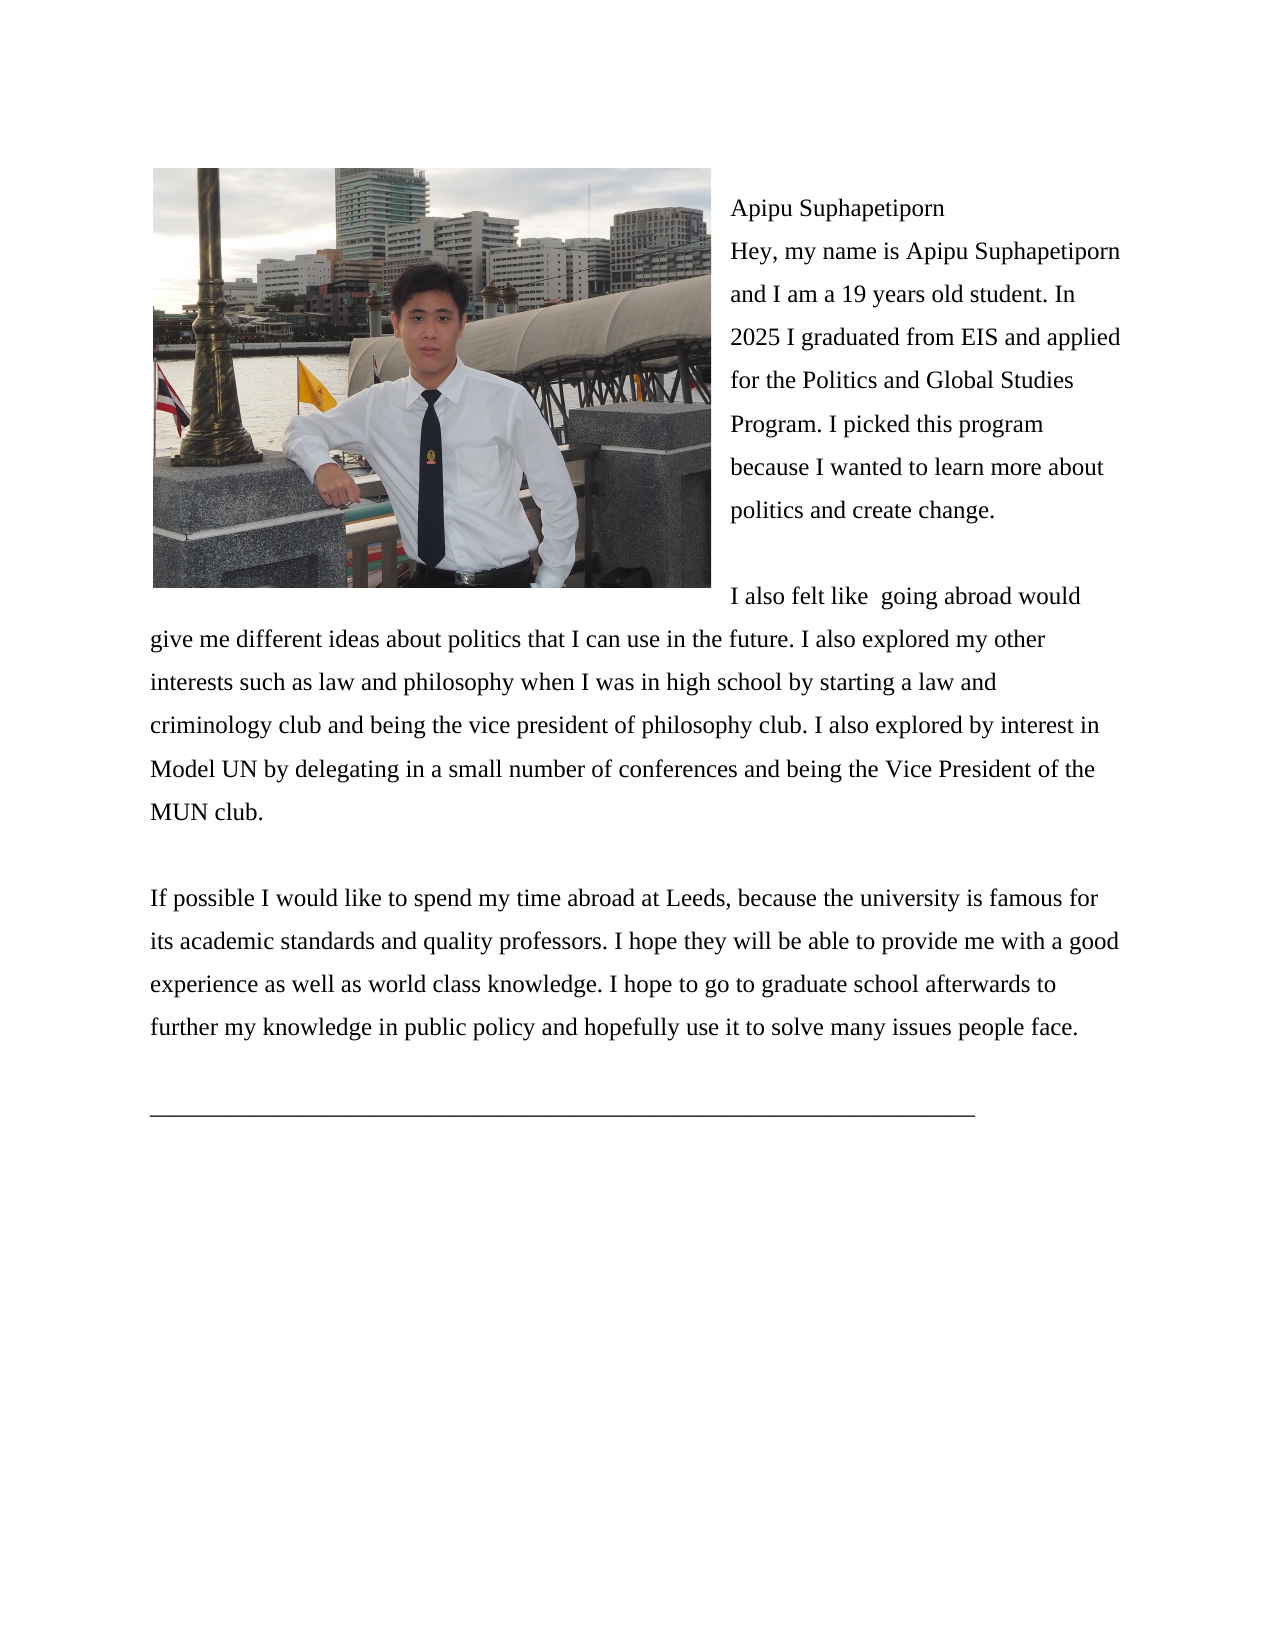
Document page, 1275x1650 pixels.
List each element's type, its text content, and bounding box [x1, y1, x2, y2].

text ————————————————————————————————— [150, 1099, 1125, 1127]
picture [153, 168, 712, 588]
text Apipu Suphapetiporn [712, 193, 1125, 222]
text Hey, my name is Apipu Suphapetiporn and I am a 19 years old student. In 2025 I graduated from EIS and applied for the Politics and Global Studies Program. I picked this program because I wanted to learn more about politics and create change. [712, 236, 1125, 524]
text If possible I would like to spend my time abroad at Leeds, because the university is famous for its academic standards and quality professors. I hope they will be able to provide me with a good experience as well as world class knowledge. I hope to go to graduate school afterwards to further my knowledge in public policy and hopefully use it to solve many issues people face. [150, 883, 1125, 1041]
text I also felt like going abroad would give me different ideas about politics that I can use in the future. I also explored my other interests such as law and philosophy when I was in high school by starting a law and criminology club and being the vice president of philosophy club. I also explored by interest in Model UN by delegating in a small number of conferences and being the Vice President of the MUN club. [150, 581, 1125, 826]
